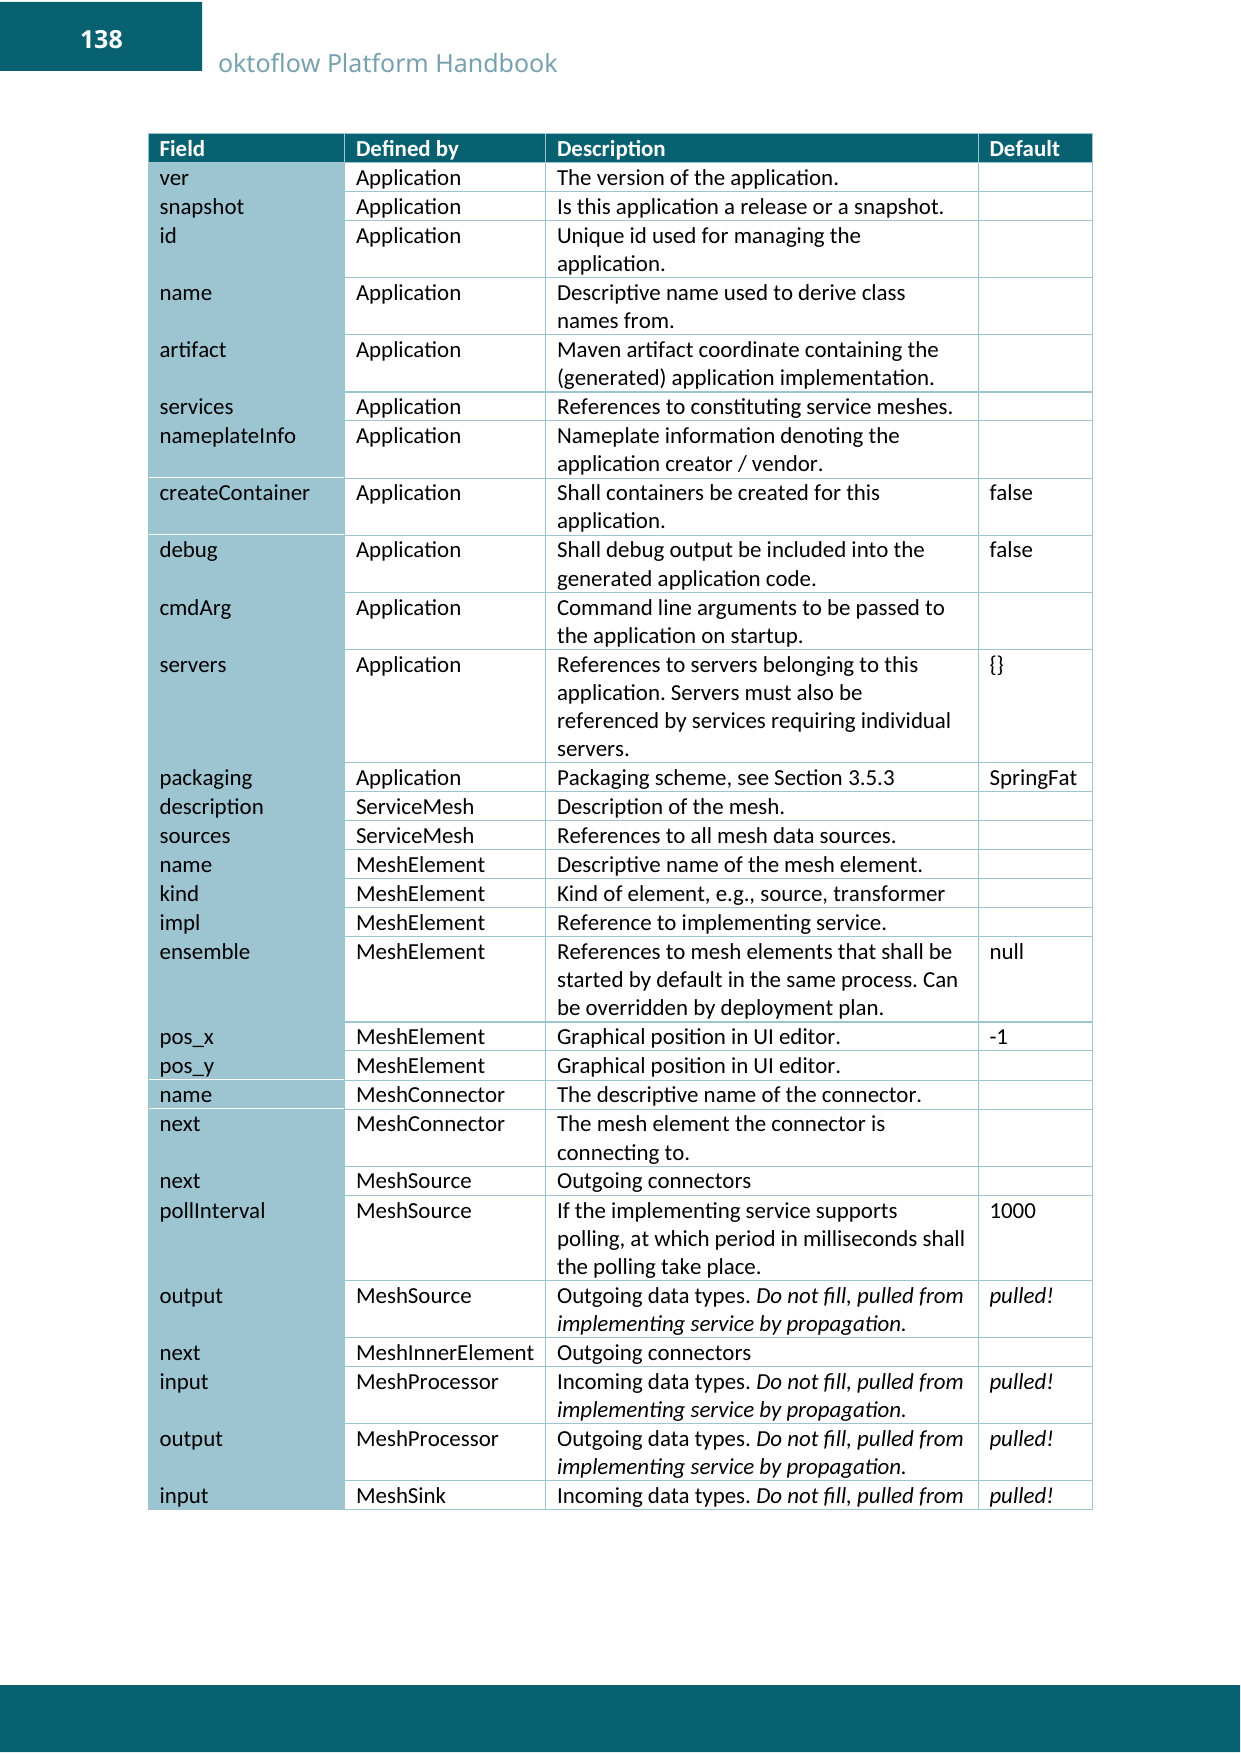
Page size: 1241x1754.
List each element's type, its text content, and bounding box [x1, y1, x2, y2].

table_cell MeshSource [345, 1281, 545, 1337]
table_cell name [149, 1081, 344, 1108]
table_cell [979, 1110, 1092, 1166]
table_cell MeshElement [345, 937, 545, 1021]
table_cell pulled! [979, 1281, 1092, 1337]
table_cell SpringFat [979, 763, 1092, 791]
table_cell Nameplate information denoting the application creator / vendor. [546, 421, 978, 477]
table_cell [979, 593, 1092, 649]
table_cell packaging [149, 763, 344, 791]
table_cell snapshot [149, 192, 344, 220]
table_cell description [149, 792, 344, 820]
table_cell References to servers belonging to this application. Servers must also be referenced by services requiring individual servers. [546, 650, 978, 762]
table_cell ServiceMesh [345, 821, 545, 849]
table_cell Graphical position in UI editor. [546, 1051, 978, 1079]
table_cell [979, 850, 1092, 878]
table_cell MeshElement [345, 879, 545, 907]
table_cell input [149, 1367, 344, 1423]
table_cell MeshElement [345, 1023, 545, 1050]
table_cell Application [345, 278, 545, 334]
table_cell [979, 335, 1092, 391]
table_cell pos_x [149, 1023, 344, 1050]
table_cell id [149, 221, 344, 277]
table_cell [979, 278, 1092, 334]
table_header Defined by [345, 134, 545, 162]
table_cell References to constituting service meshes. [546, 393, 978, 420]
table_header Default [979, 134, 1092, 162]
table_cell name [149, 850, 344, 878]
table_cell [546, 1481, 978, 1509]
table_cell Application [345, 650, 545, 762]
table_cell Unique id used for managing the application. [546, 221, 978, 277]
table_cell Application [345, 479, 545, 534]
table_cell next [149, 1338, 344, 1366]
table_cell References to mesh elements that shall be started by default in the same process. Can be overridden by deployment plan. [546, 937, 978, 1021]
table_cell ensemble [149, 937, 344, 1021]
table_cell Application [345, 335, 545, 391]
table_cell kind [149, 879, 344, 907]
table_cell The descriptive name of the connector. [546, 1081, 978, 1108]
table_cell [979, 908, 1092, 936]
table_cell Descriptive name used to derive class names from. [546, 278, 978, 334]
table_cell Application [345, 593, 545, 649]
table_cell false [979, 479, 1092, 534]
table_cell [979, 393, 1092, 420]
table_cell Outgoing connectors [546, 1167, 978, 1195]
table_cell MeshElement [345, 1051, 545, 1079]
table_cell pulled! [979, 1424, 1092, 1480]
table_cell sources [149, 821, 344, 849]
table_cell output [149, 1424, 344, 1480]
table_cell Application [345, 393, 545, 420]
table_cell 1000 [979, 1196, 1092, 1280]
table_cell -1 [979, 1023, 1092, 1050]
table_cell impl [149, 908, 344, 936]
table_cell createContainer [149, 479, 344, 534]
table_cell [979, 1167, 1092, 1195]
table_cell [979, 1338, 1092, 1366]
table_cell Application [345, 221, 545, 277]
table_cell MeshInnerElement [345, 1338, 545, 1366]
table_cell pulled! [979, 1481, 1092, 1509]
table_cell servers [149, 650, 344, 762]
table_cell If the implementing service supports polling, at which period in milliseconds shall the polling take place. [546, 1196, 978, 1280]
table_cell MeshSource [345, 1196, 545, 1280]
table_cell Outgoing data types. Do not fill, pulled from implementing service by propagation. [546, 1281, 978, 1337]
table_cell Application [345, 421, 545, 477]
table_cell [979, 1081, 1092, 1108]
table_cell Application [345, 536, 545, 592]
table_cell next [149, 1167, 344, 1195]
table_cell [979, 821, 1092, 849]
table_cell References to all mesh data sources. [546, 821, 978, 849]
table_cell Shall containers be created for this application. [546, 479, 978, 534]
table_cell ServiceMesh [345, 792, 545, 820]
table_cell pollInterval [149, 1196, 344, 1280]
table_cell pos_y [149, 1051, 344, 1079]
table_cell Kind of element, e.g., source, transformer [546, 879, 978, 907]
table_cell Graphical position in UI editor. [546, 1023, 978, 1050]
table_cell MeshElement [345, 850, 545, 878]
table_cell [979, 879, 1092, 907]
table_cell Outgoing connectors [546, 1338, 978, 1366]
table_cell debug [149, 536, 344, 592]
table_cell Command line arguments to be passed to the application on startup. [546, 593, 978, 649]
table_cell Descriptive name of the mesh element. [546, 850, 978, 878]
table_cell [979, 421, 1092, 477]
table_cell name [149, 278, 344, 334]
table_cell [979, 163, 1092, 191]
table_cell Is this application a release or a snapshot. [546, 192, 978, 220]
table_cell Application [345, 192, 545, 220]
table_cell artifact [149, 335, 344, 391]
table_cell [979, 221, 1092, 277]
table_cell [979, 1051, 1092, 1079]
table_cell Outgoing data types. Do not fill, pulled from implementing service by propagation. [546, 1424, 978, 1480]
table_cell null [979, 937, 1092, 1021]
table_cell nameplateInfo [149, 421, 344, 477]
table_cell Application [345, 763, 545, 791]
table_cell cmdArg [149, 593, 344, 649]
table_cell services [149, 393, 344, 420]
table_cell input [149, 1481, 344, 1509]
table_cell MeshConnector [345, 1110, 545, 1166]
table_cell Application [345, 163, 545, 191]
table_cell Maven artifact coordinate containing the (generated) application implementation. [546, 335, 978, 391]
table_cell MeshConnector [345, 1081, 545, 1108]
table_cell Packaging scheme, see Section 3.5.3 [546, 763, 978, 791]
table_cell [979, 792, 1092, 820]
table_cell false [979, 536, 1092, 592]
table_cell MeshSource [345, 1167, 545, 1195]
table_header Description [546, 134, 978, 162]
table_header Field [149, 134, 344, 162]
table_cell The version of the application. [546, 163, 978, 191]
table_cell Shall debug output be included into the generated application code. [546, 536, 978, 592]
table_cell MeshProcessor [345, 1367, 545, 1423]
table_cell next [149, 1110, 344, 1166]
table_cell ver [149, 163, 344, 191]
table_cell output [149, 1281, 344, 1337]
table_cell Reference to implementing service. [546, 908, 978, 936]
table_cell {} [979, 650, 1092, 762]
table_cell MeshSink [345, 1481, 545, 1509]
table_cell Incoming data types. Do not fill, pulled from implementing service by propagation. [546, 1367, 978, 1423]
table_cell Description of the mesh. [546, 792, 978, 820]
table_cell pulled! [979, 1367, 1092, 1423]
table_cell The mesh element the connector is connecting to. [546, 1110, 978, 1166]
table_cell MeshProcessor [345, 1424, 545, 1480]
table_cell MeshElement [345, 908, 545, 936]
table_cell [979, 192, 1092, 220]
